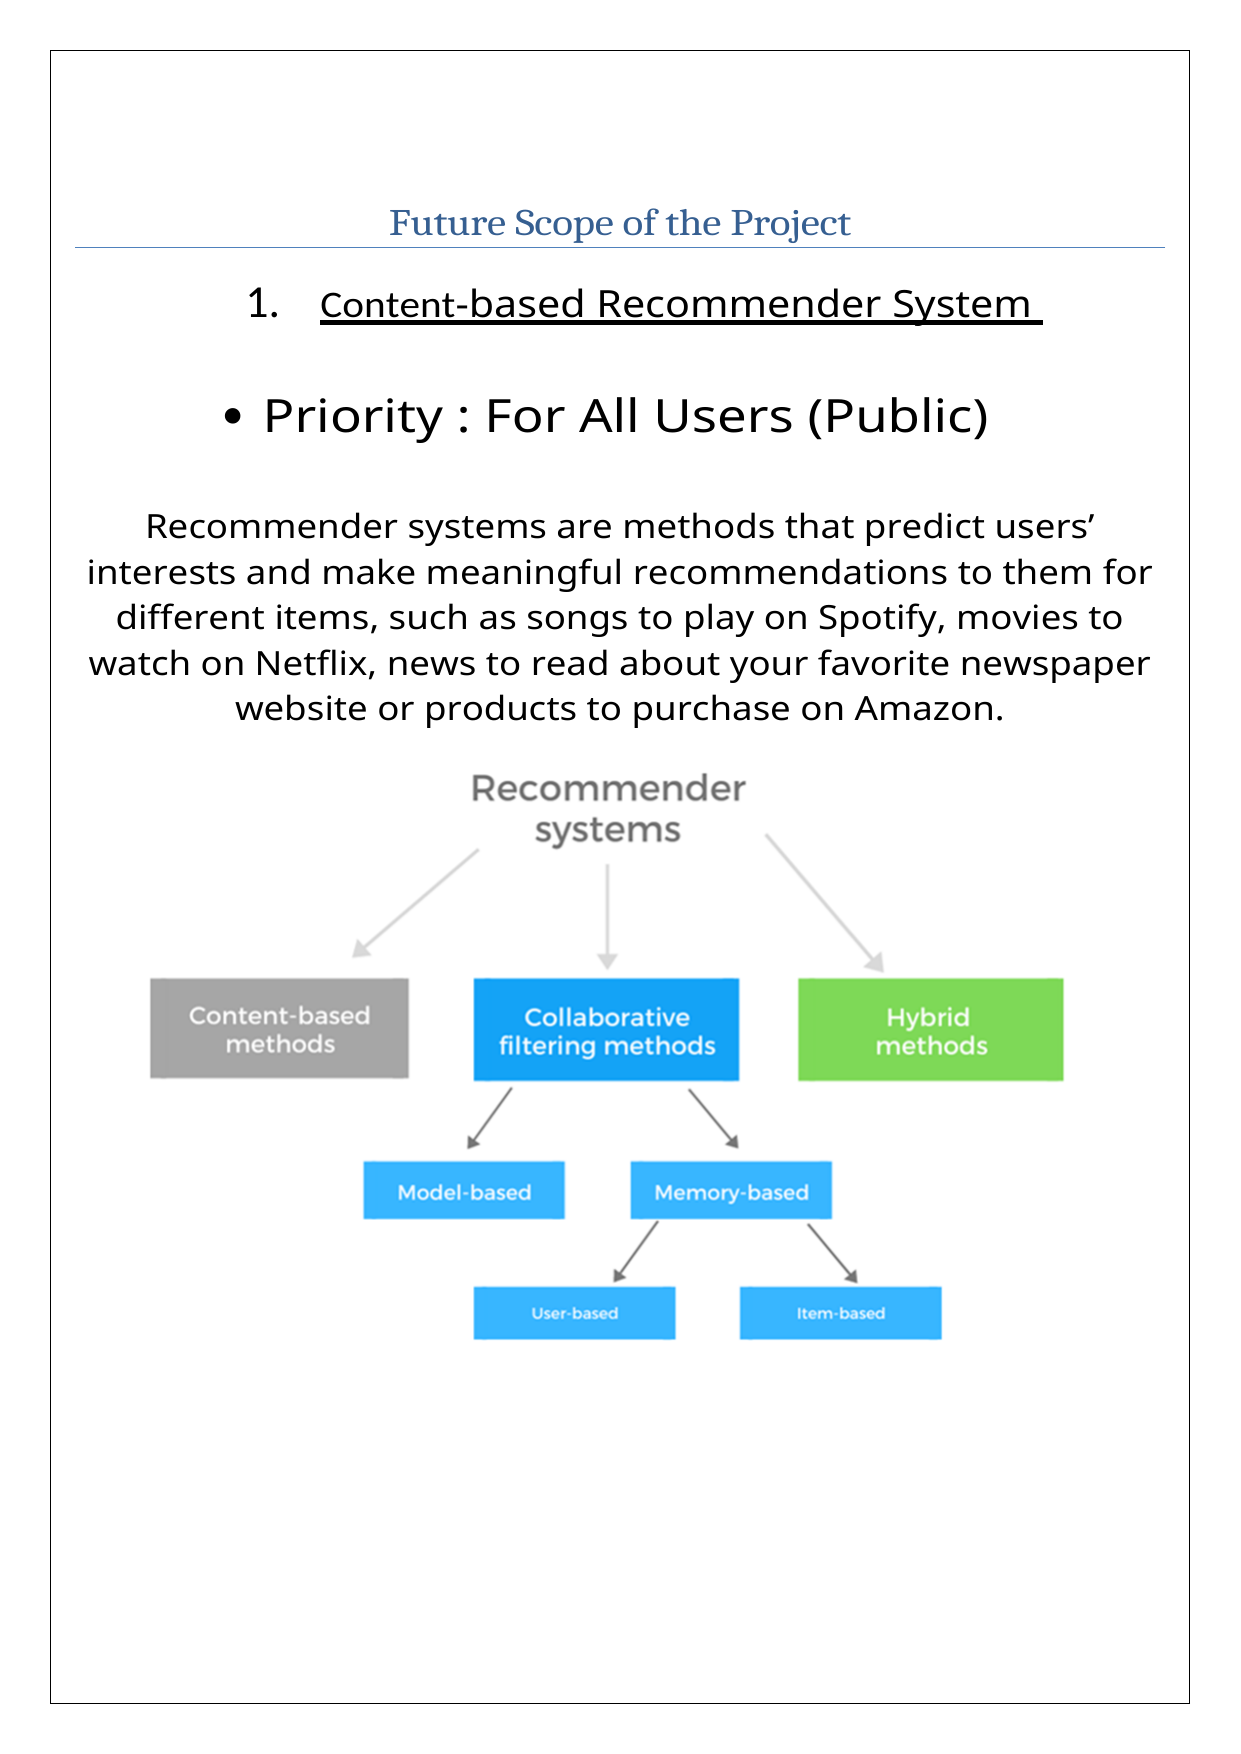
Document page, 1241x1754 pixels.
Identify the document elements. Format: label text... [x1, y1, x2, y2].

list Content-based Recommender System [112, 273, 1165, 329]
text Recommender systems are methods that predict users’ interests and make meaningful recommendations to them for different items, such as songs to play on Spotify, movies to watch on Netflix, news to read about your favorite newspaper website or products to purchase on Amazon. [75, 503, 1165, 730]
picture [75, 730, 1167, 1352]
subtitle Future Scope of the Project [75, 201, 1165, 247]
list Priority : For All Users (Public) [225, 383, 1165, 445]
